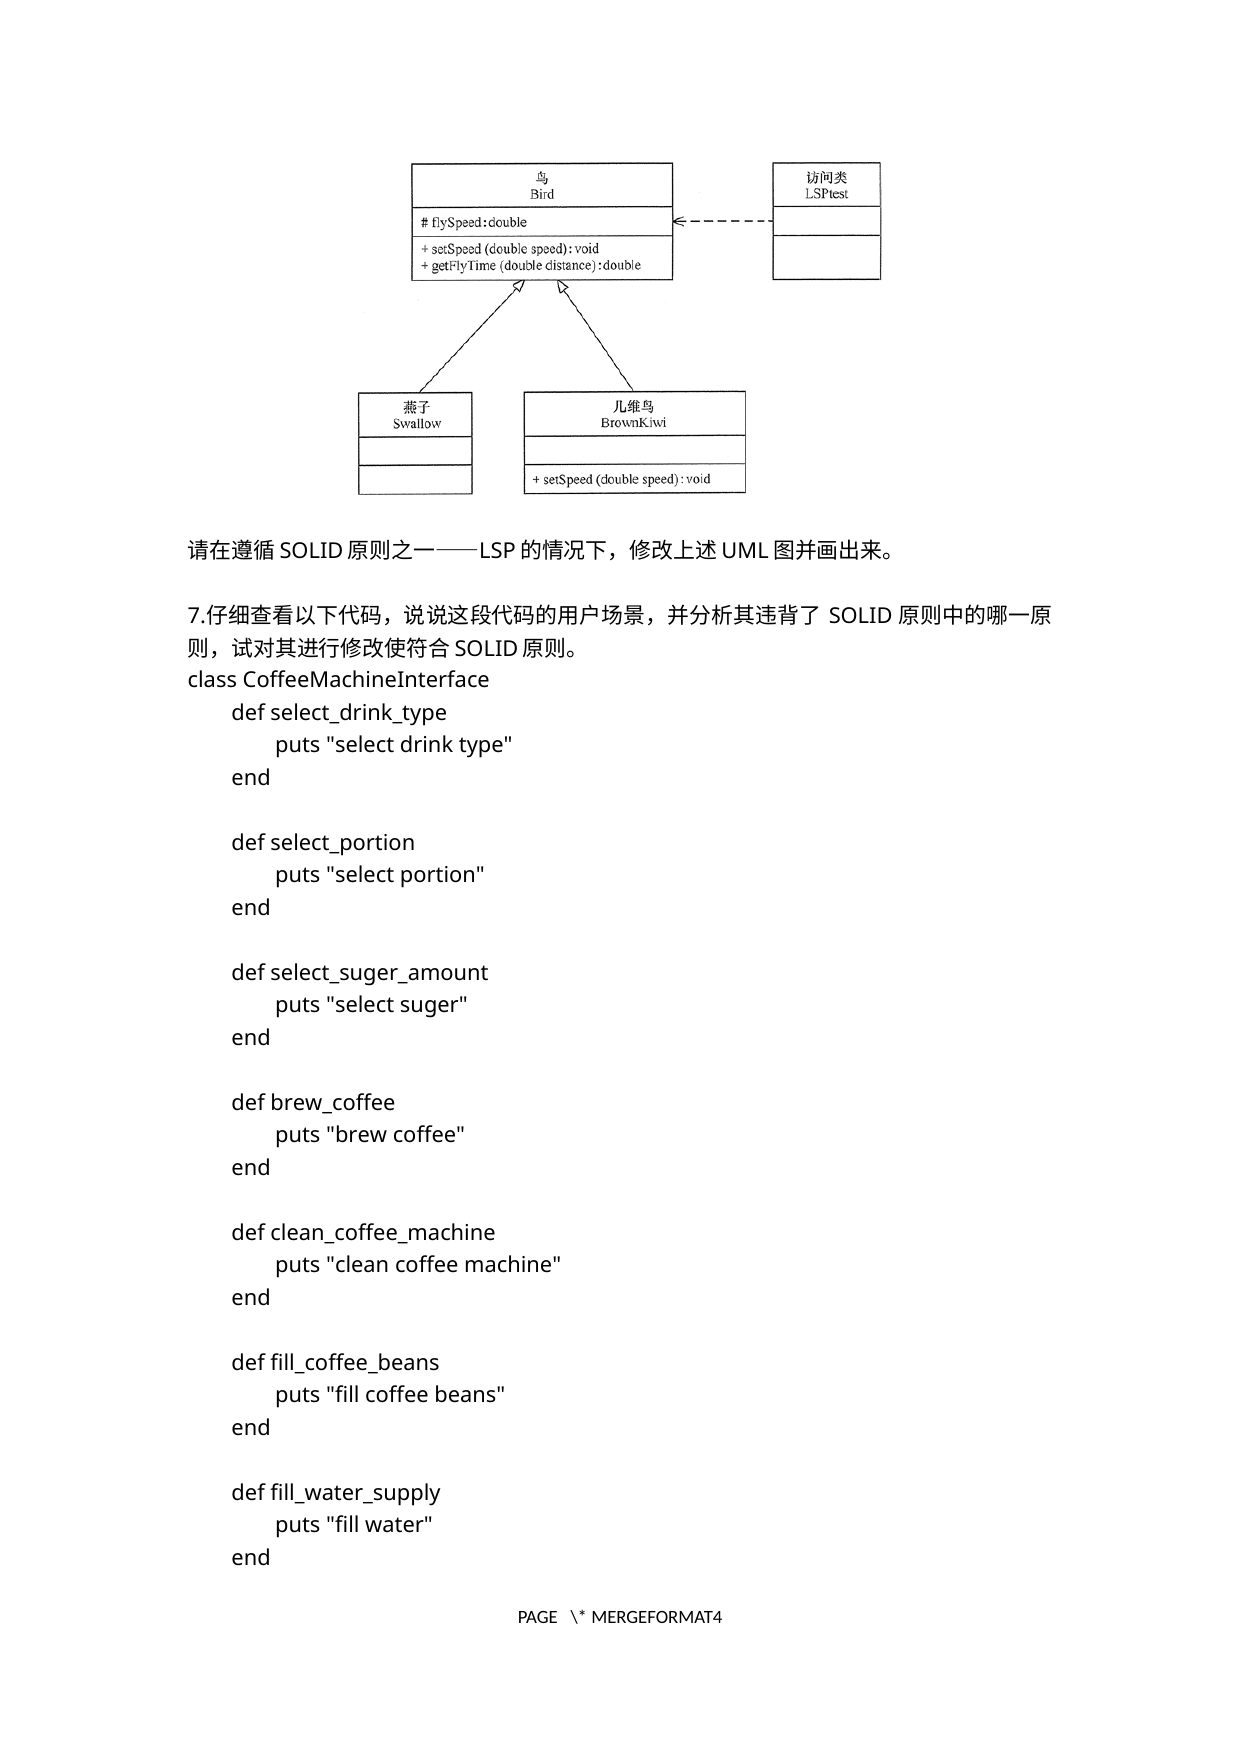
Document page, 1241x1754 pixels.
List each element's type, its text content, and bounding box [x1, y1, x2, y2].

text def fill_coffee_beans [187, 1345, 1053, 1378]
text 7.仔细查看以下代码，说说这段代码的用户场景，并分析其违背了 SOLID 原则中的哪一原则，试对其进行修改使符合SOLID原则。 [187, 598, 1053, 663]
text end [187, 890, 1053, 923]
text end [187, 1020, 1053, 1053]
text end [187, 1280, 1053, 1313]
text puts "clean coffee machine" [231, 1248, 1053, 1280]
text class CoffeeMachineInterface [187, 663, 1053, 695]
text puts "fill coffee beans" [231, 1378, 1053, 1410]
text puts "select portion" [231, 858, 1053, 890]
text end [187, 760, 1053, 793]
text def select_suger_amount [187, 955, 1053, 988]
text def select_drink_type [187, 695, 1053, 728]
text def fill_water_supply [187, 1475, 1053, 1508]
text end [187, 1150, 1053, 1183]
text puts "fill water" [231, 1508, 1053, 1540]
text def brew_coffee [187, 1085, 1053, 1118]
text def select_portion [187, 825, 1053, 858]
text end [187, 1540, 1053, 1573]
text puts "select drink type" [231, 728, 1053, 760]
text puts "select suger" [231, 988, 1053, 1020]
picture [357, 162, 883, 495]
text def clean_coffee_machine [187, 1215, 1053, 1248]
text puts "brew coffee" [231, 1118, 1053, 1150]
text end [187, 1410, 1053, 1443]
text 请在遵循SOLID原则之一——LSP的情况下，修改上述UML图并画出来。 [187, 533, 1053, 565]
